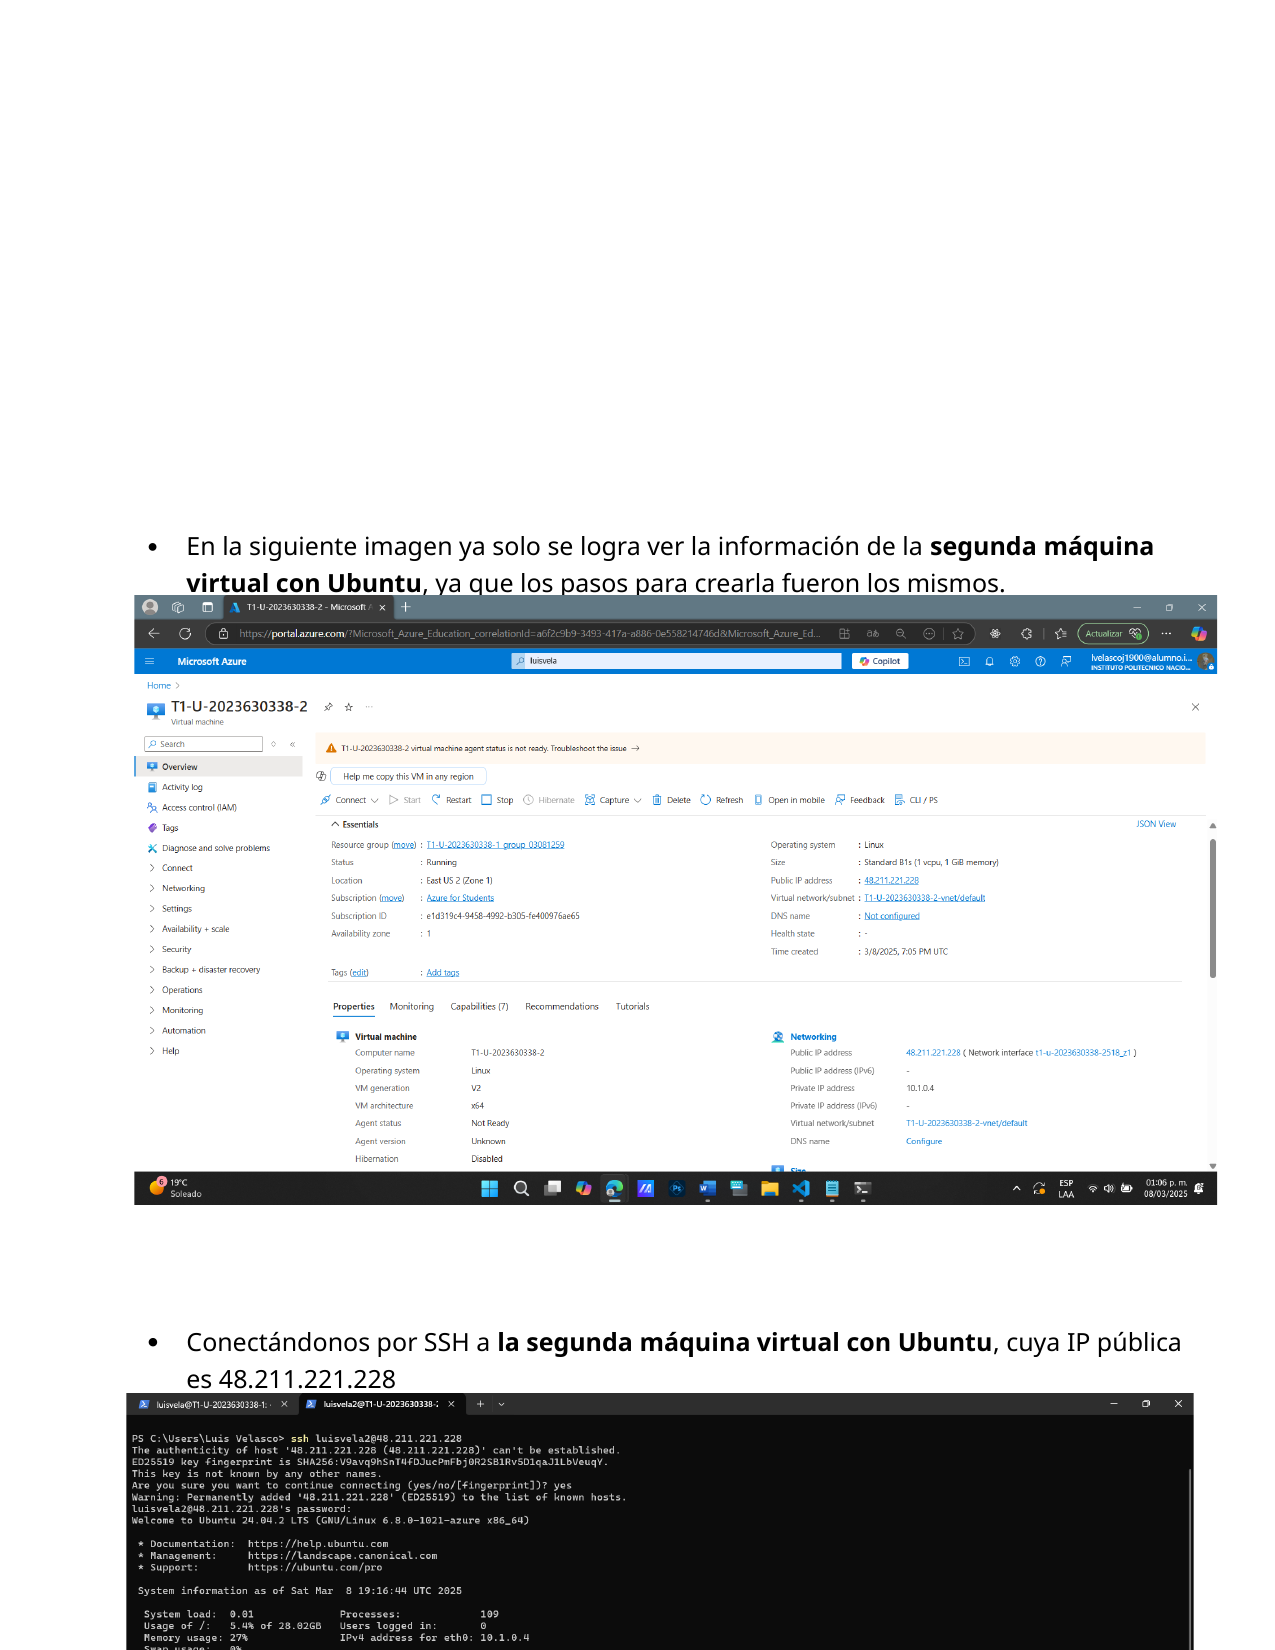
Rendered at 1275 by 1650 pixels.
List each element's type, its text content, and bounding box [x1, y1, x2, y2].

list Conectándonos por SSH a la segunda máquina virtual con Ubuntu, cuya IP pública es 48.211.221.228 [149, 1325, 1200, 1396]
picture [126, 1393, 1194, 1650]
list En la siguiente imagen ya solo se logra ver la información de la segunda máquina virtual con Ubuntu, ya que los pasos para crearla fueron los mismos. [149, 529, 1200, 595]
picture [134, 595, 1218, 1205]
